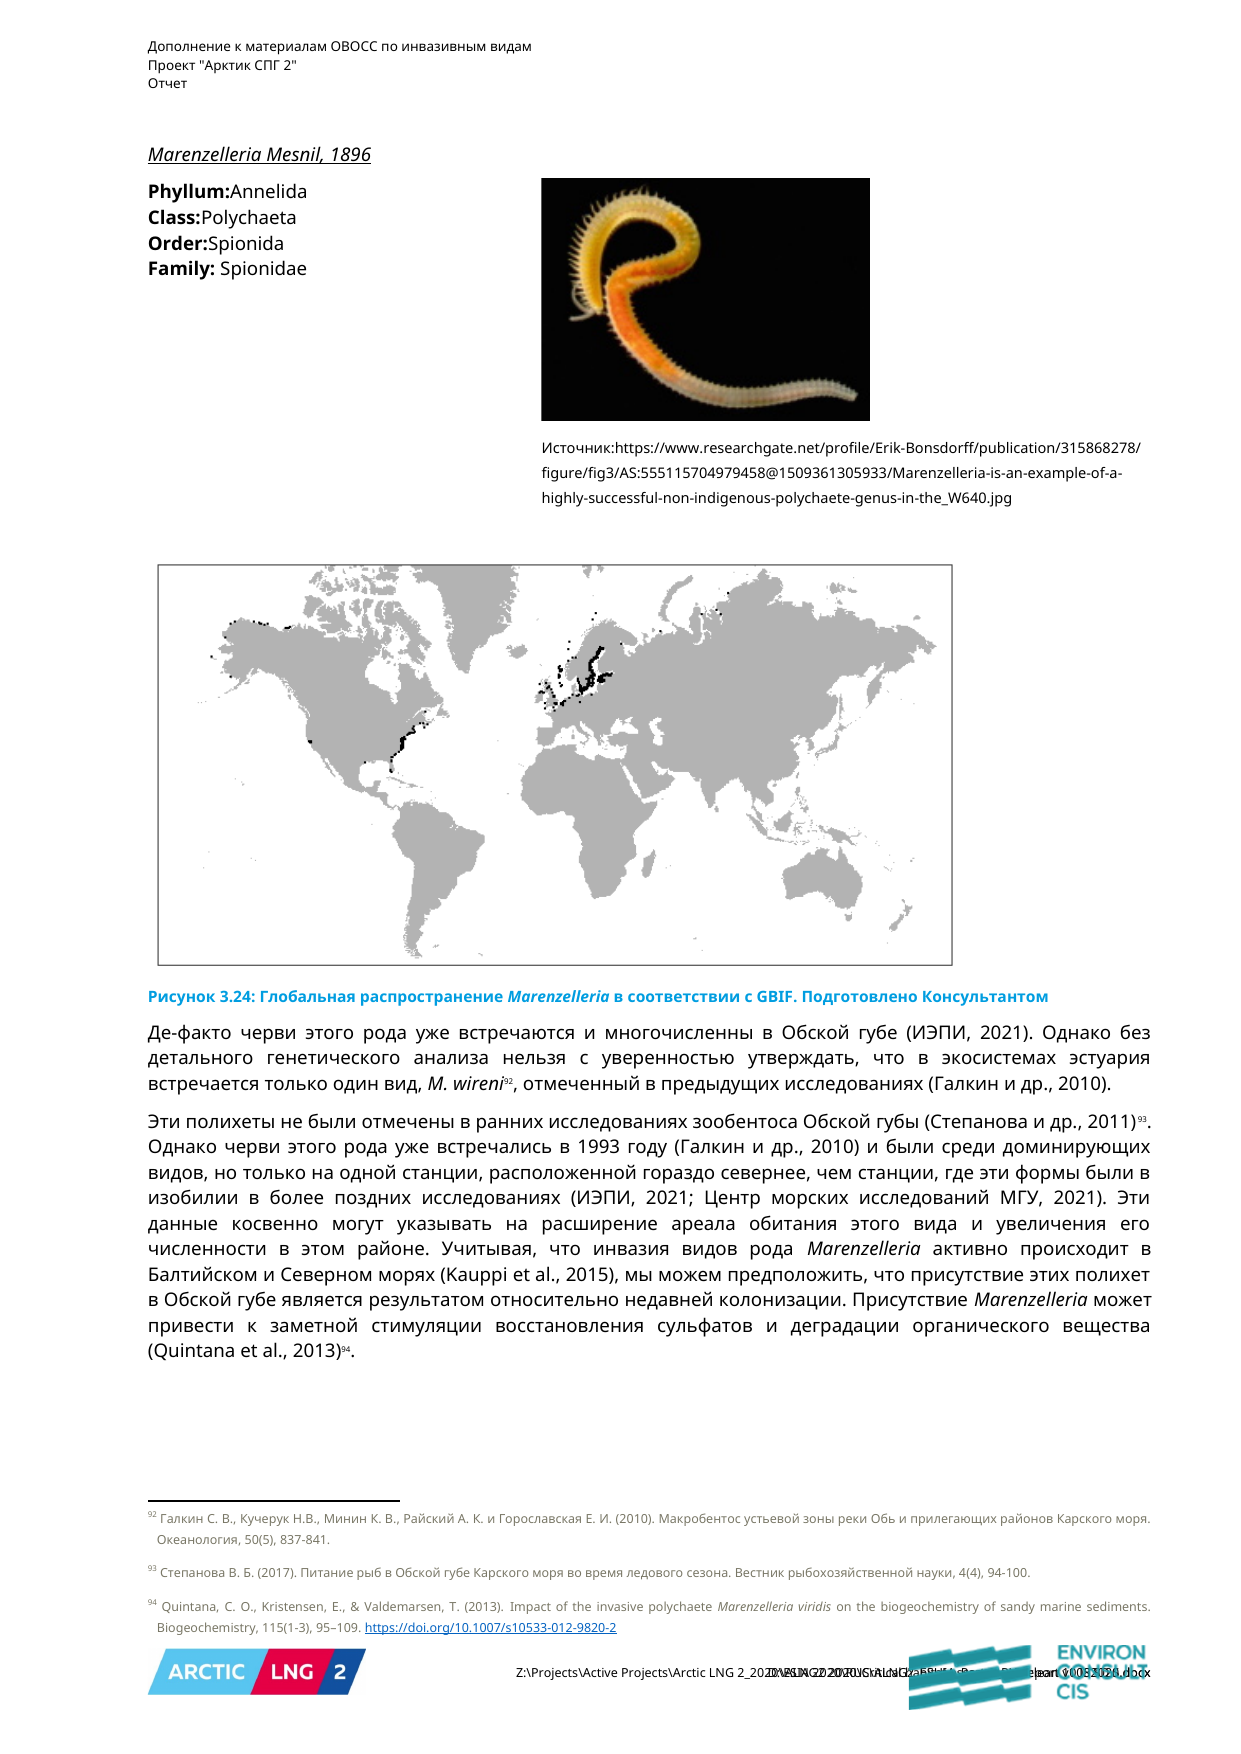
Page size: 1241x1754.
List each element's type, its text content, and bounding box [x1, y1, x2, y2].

text Phyllum:Annelida Class:Polychaeta Order:Spionida Family: Spionidae [148, 179, 504, 281]
picture [147, 1648, 366, 1695]
subtitle Marenzelleria Mesnil, 1896 [148, 141, 1152, 166]
text Эти полихеты не были отмечены в ранних исследованиях зообентоса Обской губы (Степанова и др., 2011). Однако черви этого рода уже встречались в 1993 году (Галкин и др., 2010) и были среди доминирующих видов, но только на одной станции, расположенной гораздо севернее, чем станции, где эти формы были в изобилии в более поздних исследованиях (ИЭПИ, 2021; Центр морских исследований МГУ, 2021). Эти данные косвенно могут указывать на расширение ареала обитания этого вида и увеличения его численности в этом районе. Учитывая, что инвазия видов рода Marenzelleria активно происходит в Балтийском и Северном морях (Kauppi et al., 2015), мы можем предположить, что присутствие этих полихет в Обской губе является результатом относительно недавней колонизации. Присутствие Marenzelleria может привести к заметной стимуляции восстановления сульфатов и деградации органического вещества (Quintana et al., 2013). [148, 1108, 1152, 1363]
picture [147, 557, 960, 969]
text Де-факто черви этого рода уже встречаются и многочисленны в Обской губе (ИЭПИ, 2021). Однако без детального генетического анализа нельзя с уверенностью утверждать, что в экосистемах эстуария встречается только один вид, M. wireni, отмеченный в предыдущих исследованиях (Галкин и др., 2010). [148, 1019, 1152, 1096]
text Источник:https://www.researchgate.net/profile/Erik-Bonsdorff/publication/315868278/figure/fig3/AS:555115704979458@1509361305933/Marenzelleria-is-an-example-of-a-highly-successful-non-indigenous-polychaete-genus-in-the_W640.jpg [541, 433, 1152, 508]
picture [541, 178, 870, 421]
picture [908, 1645, 1148, 1710]
